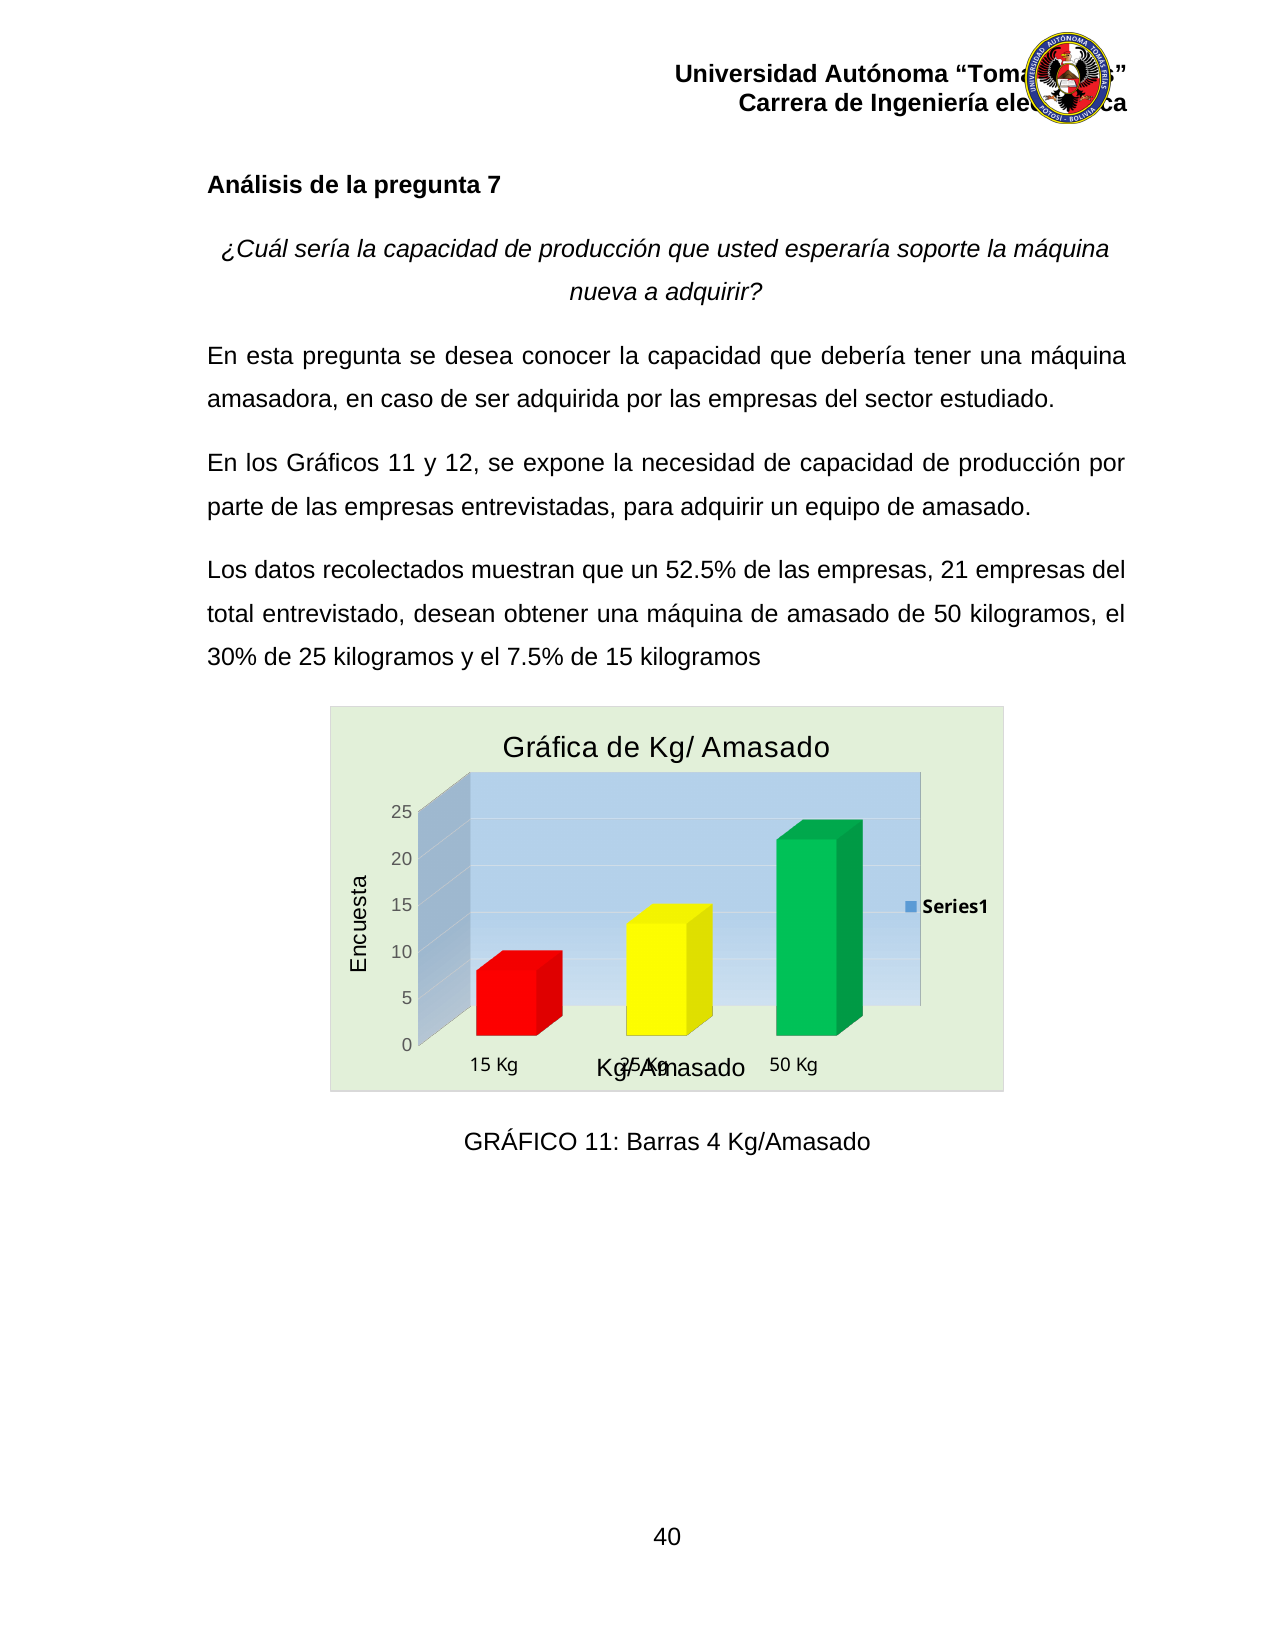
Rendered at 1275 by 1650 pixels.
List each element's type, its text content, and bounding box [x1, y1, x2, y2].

text Los datos recolectados muestran que un 52.5% de las empresas, 21 empresas del total entrevistado, desean obtener una máquina de amasado de 50 kilogramos, el 30% de 25 kilogramos y el 7.5% de 15 kilogramos [207, 555, 1127, 670]
text GRÁFICO 11: Barras 4 Kg/Amasado [207, 1127, 1127, 1156]
text En esta pregunta se desea conocer la capacidad que debería tener una máquina amasadora, en caso de ser adquirida por las empresas del sector estudiado. [207, 341, 1127, 413]
text ¿Cuál sería la capacidad de producción que usted esperaría soporte la máquina nueva a adquirir? [207, 234, 1127, 306]
picture [1024, 32, 1111, 124]
text Análisis de la pregunta 7 [207, 170, 1127, 199]
text En los Gráficos 11 y 12, se expone la necesidad de capacidad de producción por parte de las empresas entrevistadas, para adquirir un equipo de amasado. [207, 448, 1127, 520]
